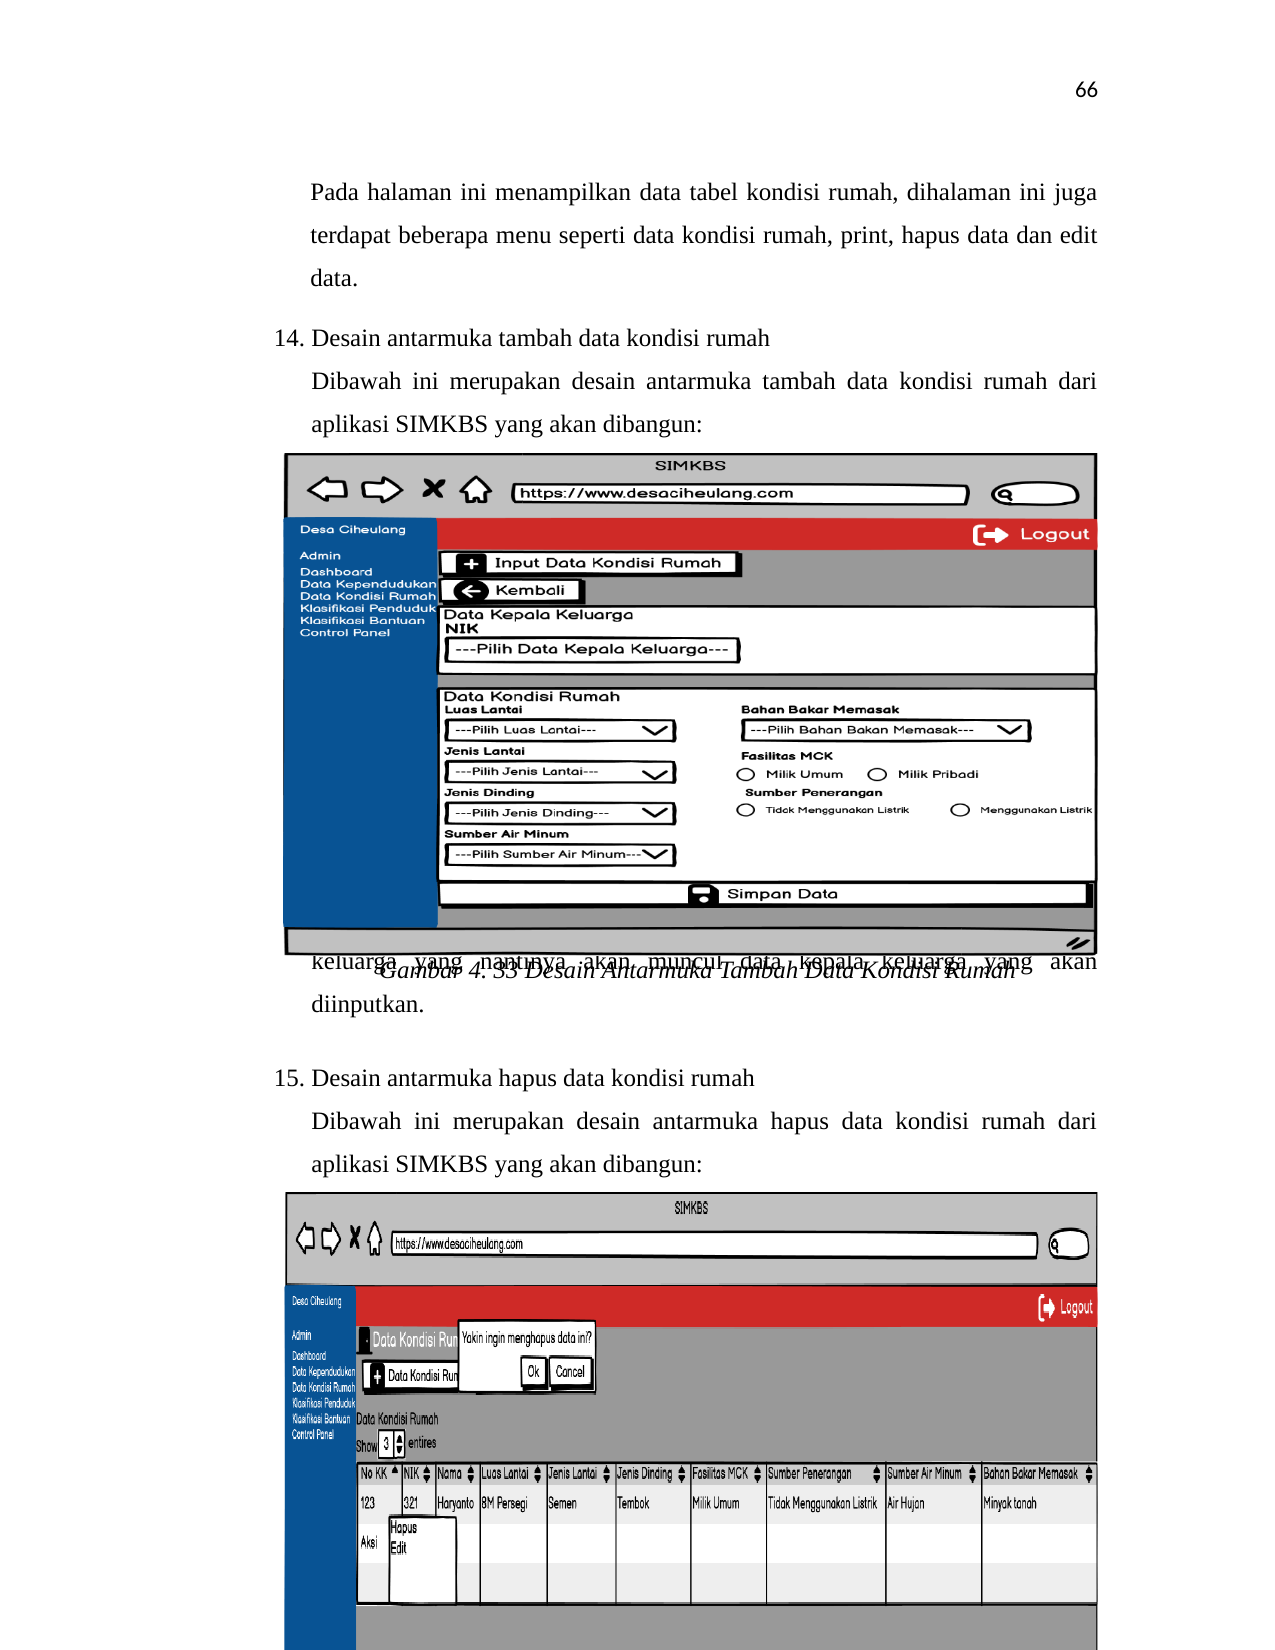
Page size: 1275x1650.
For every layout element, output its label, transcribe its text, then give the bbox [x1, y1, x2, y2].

list Desain antarmuka hapus data kondisi rumah [274, 1063, 1098, 1092]
list Dibawah ini merupakan desain antarmuka tambah data kondisi rumah dari aplikasi SIMKBS yang akan dibangun: [311, 366, 1098, 438]
list Pada halaman ini menampilkan form input data kondisi rumah, user dapat menginput data kondisi rumah dengan cara mengklik pilih data kepala keluarga yang nantinya akan muncul data kepala keluarga yang akan diinputkan. [311, 956, 1098, 1018]
list Desain antarmuka tambah data kondisi rumah [274, 323, 1098, 352]
picture [284, 1192, 1098, 1650]
text Pada halaman ini menampilkan data tabel kondisi rumah, dihalaman ini juga terdapat beberapa menu seperti data kondisi rumah, print, hapus data dan edit data. [310, 177, 1098, 292]
picture [283, 453, 1098, 956]
list Dibawah ini merupakan desain antarmuka hapus data kondisi rumah dari aplikasi SIMKBS yang akan dibangun: [311, 1106, 1098, 1178]
